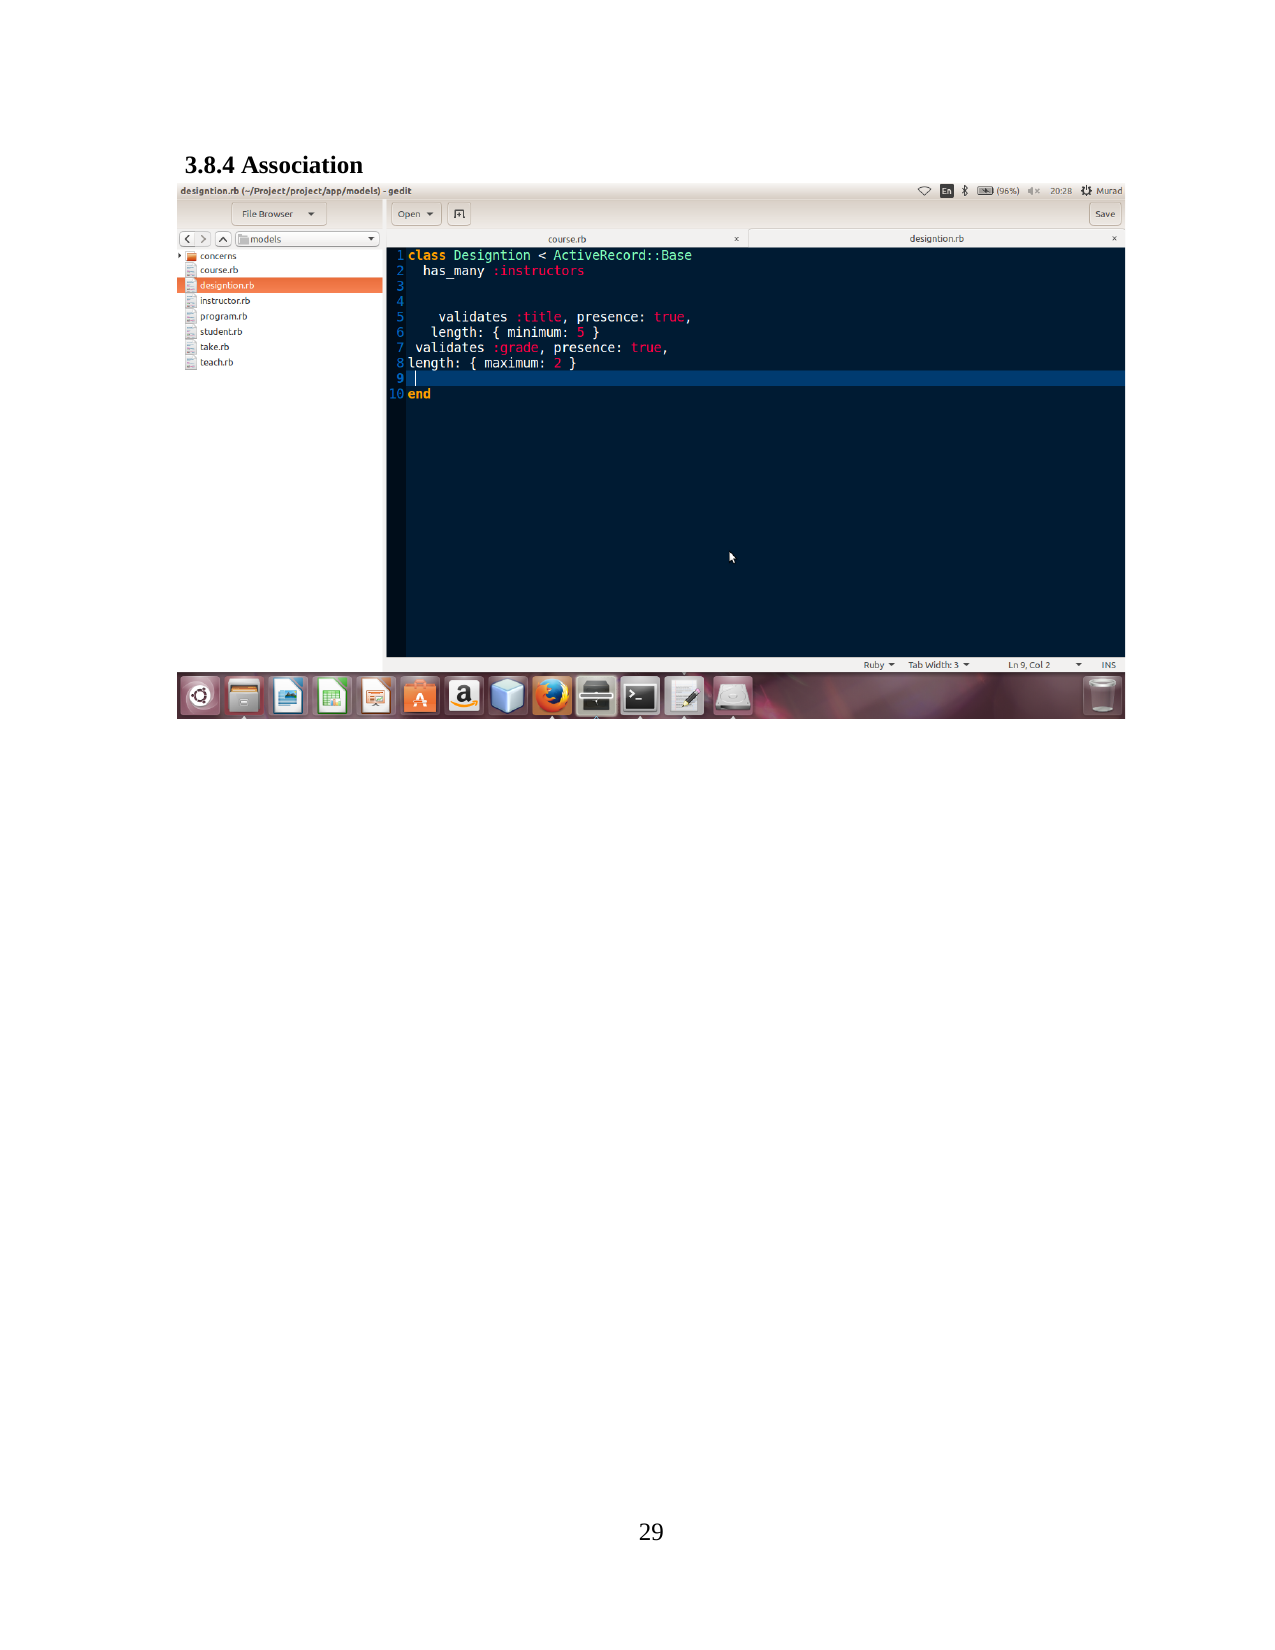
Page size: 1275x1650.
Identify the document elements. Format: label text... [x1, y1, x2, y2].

picture [177, 183, 1125, 719]
subtitle Association [184, 150, 1125, 179]
